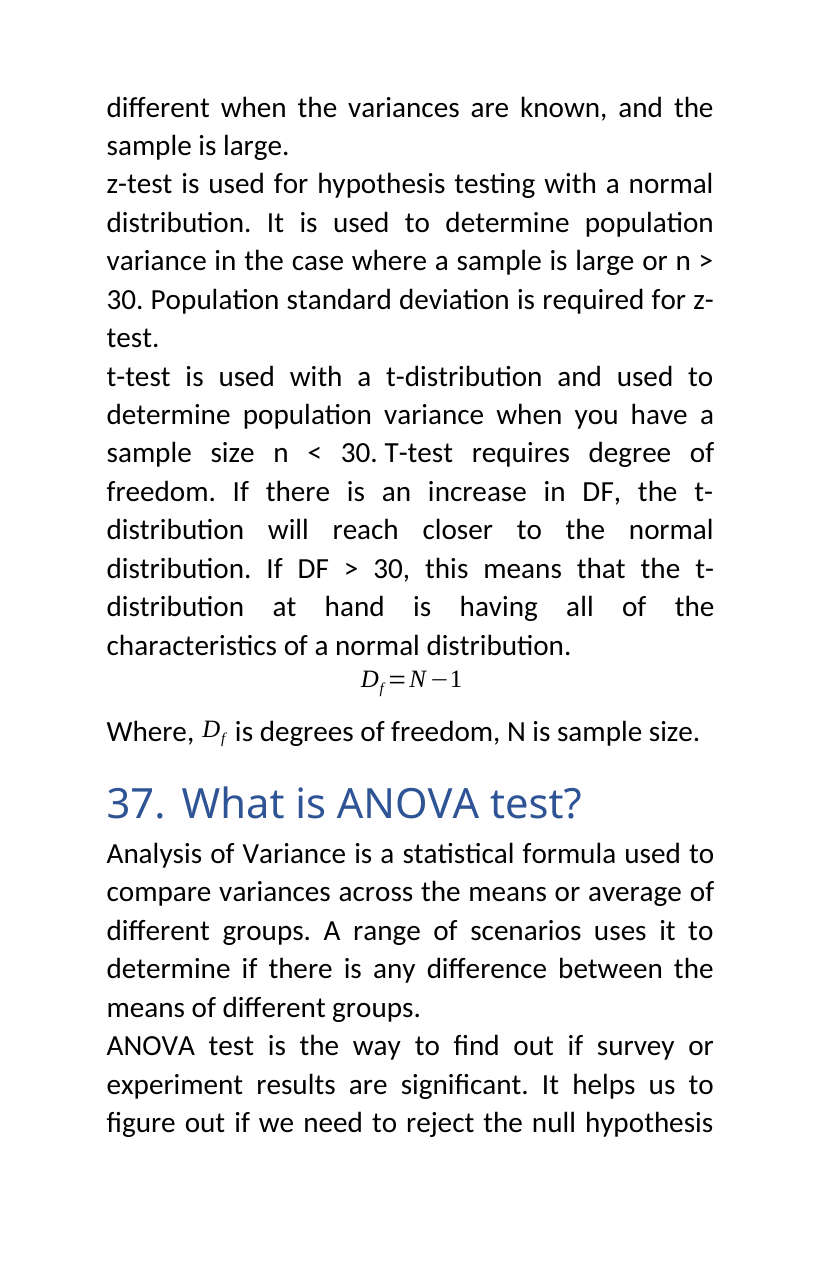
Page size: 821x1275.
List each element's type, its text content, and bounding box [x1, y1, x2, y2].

subtitle What is ANOVA test? [106, 774, 714, 831]
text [106, 89, 714, 163]
text t-test is used with a t-distribution and used to determine population variance when you have a sample size n < 30. T-test requires degree of freedom. If there is an increase in DF, the t-distribution will reach closer to the normal distribution. If DF > 30, this means that the t-distribution at hand is having all of the characteristics of a normal distribution. [106, 358, 714, 662]
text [106, 1027, 714, 1140]
text Analysis of Variance is a statistical formula used to compare variances across the means or average of different groups. A range of scenarios uses it to determine if there is any difference between the means of different groups. [106, 835, 714, 1024]
text Where, is degrees of freedom, N is sample size. [106, 713, 714, 749]
text z-test is used for hypothesis testing with a normal distribution. It is used to determine population variance in the case where a sample is large or n > 30. Population standard deviation is required for z-test. [106, 166, 714, 355]
